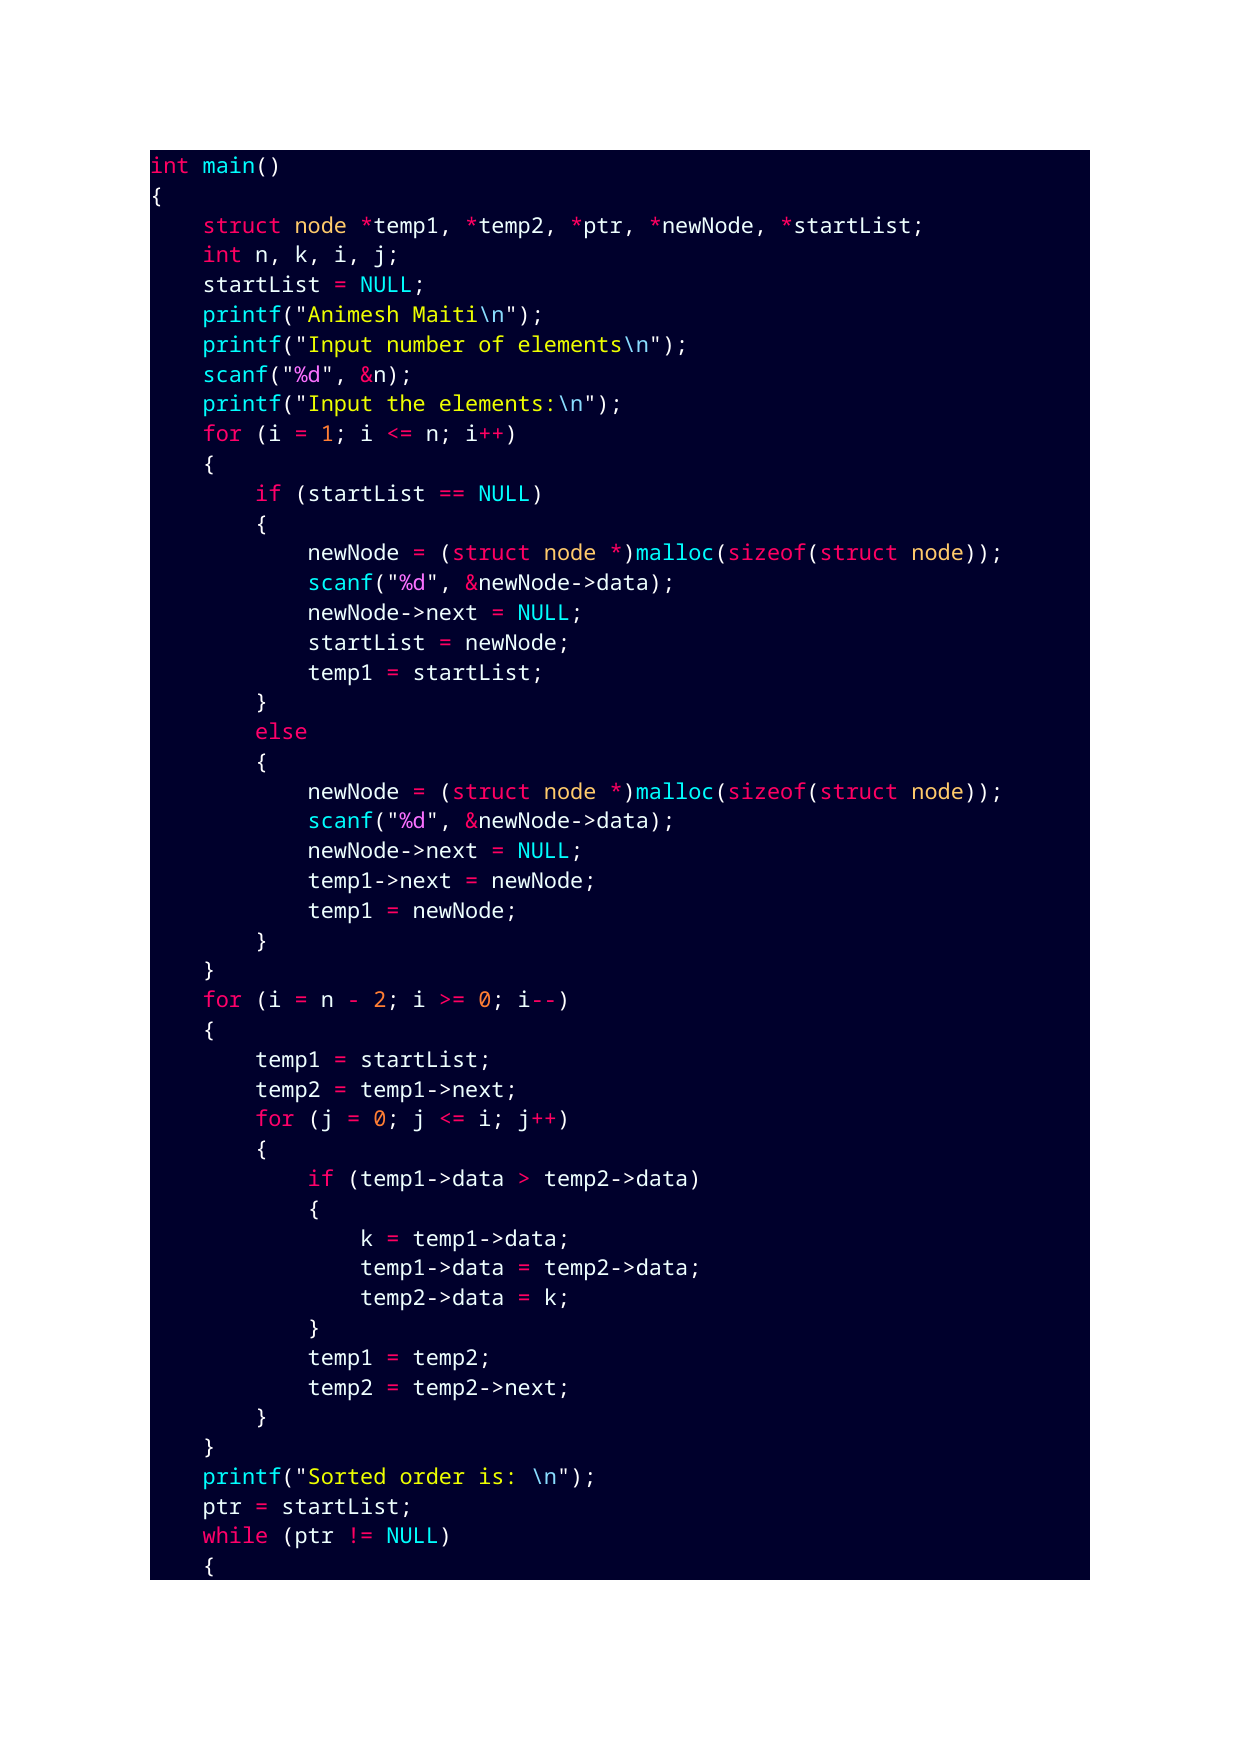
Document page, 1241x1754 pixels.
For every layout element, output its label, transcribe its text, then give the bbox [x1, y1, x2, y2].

text printf("Animesh Maiti\n"); [150, 299, 1090, 329]
text scanf("%d", &newNode->data); [150, 567, 1090, 597]
text k = temp1->data; [150, 1222, 1090, 1252]
text printf("Input number of elements\n"); [150, 329, 1090, 358]
text startList = newNode; [150, 627, 1090, 656]
text temp1 = startList; [150, 1044, 1090, 1073]
text { [150, 180, 1090, 209]
text while (ptr != NULL) [150, 1520, 1090, 1550]
text { [150, 1014, 1090, 1044]
text { [150, 448, 1090, 478]
text } [150, 924, 1090, 954]
text temp2 = temp2->next; [150, 1371, 1090, 1401]
text scanf("%d", &n); [150, 358, 1090, 388]
text printf("Sorted order is: \n"); [150, 1461, 1090, 1491]
text temp2->data = k; [150, 1282, 1090, 1312]
text for (i = 1; i <= n; i++) [150, 418, 1090, 448]
text temp2 = temp1->next; [150, 1073, 1090, 1103]
text { [150, 507, 1090, 537]
text newNode = (struct node *)malloc(sizeof(struct node)); [150, 776, 1090, 805]
text { [150, 1133, 1090, 1163]
text for (j = 0; j <= i; j++) [150, 1103, 1090, 1133]
text if (temp1->data > temp2->data) [150, 1163, 1090, 1193]
text { [150, 1550, 1090, 1580]
text temp1->data = temp2->data; [150, 1252, 1090, 1282]
text startList = NULL; [150, 269, 1090, 299]
text newNode = (struct node *)malloc(sizeof(struct node)); [150, 537, 1090, 567]
text } [150, 1431, 1090, 1461]
text ptr = startList; [150, 1491, 1090, 1520]
text if (startList == NULL) [150, 478, 1090, 507]
text printf("Input the elements:\n"); [150, 388, 1090, 418]
text } [150, 954, 1090, 984]
text { [150, 1193, 1090, 1222]
text int main() [150, 150, 1090, 180]
text int n, k, i, j; [150, 239, 1090, 269]
text struct node *temp1, *temp2, *ptr, *newNode, *startList; [150, 209, 1090, 239]
text else [150, 716, 1090, 746]
text temp1->next = newNode; [150, 865, 1090, 895]
text temp1 = startList; [150, 656, 1090, 686]
text { [150, 746, 1090, 776]
text newNode->next = NULL; [150, 597, 1090, 627]
text newNode->next = NULL; [150, 835, 1090, 865]
text scanf("%d", &newNode->data); [150, 805, 1090, 835]
text temp1 = newNode; [150, 895, 1090, 924]
text temp1 = temp2; [150, 1342, 1090, 1371]
text } [150, 1312, 1090, 1342]
text for (i = n - 2; i >= 0; i--) [150, 984, 1090, 1014]
text } [150, 1401, 1090, 1431]
text } [150, 686, 1090, 716]
